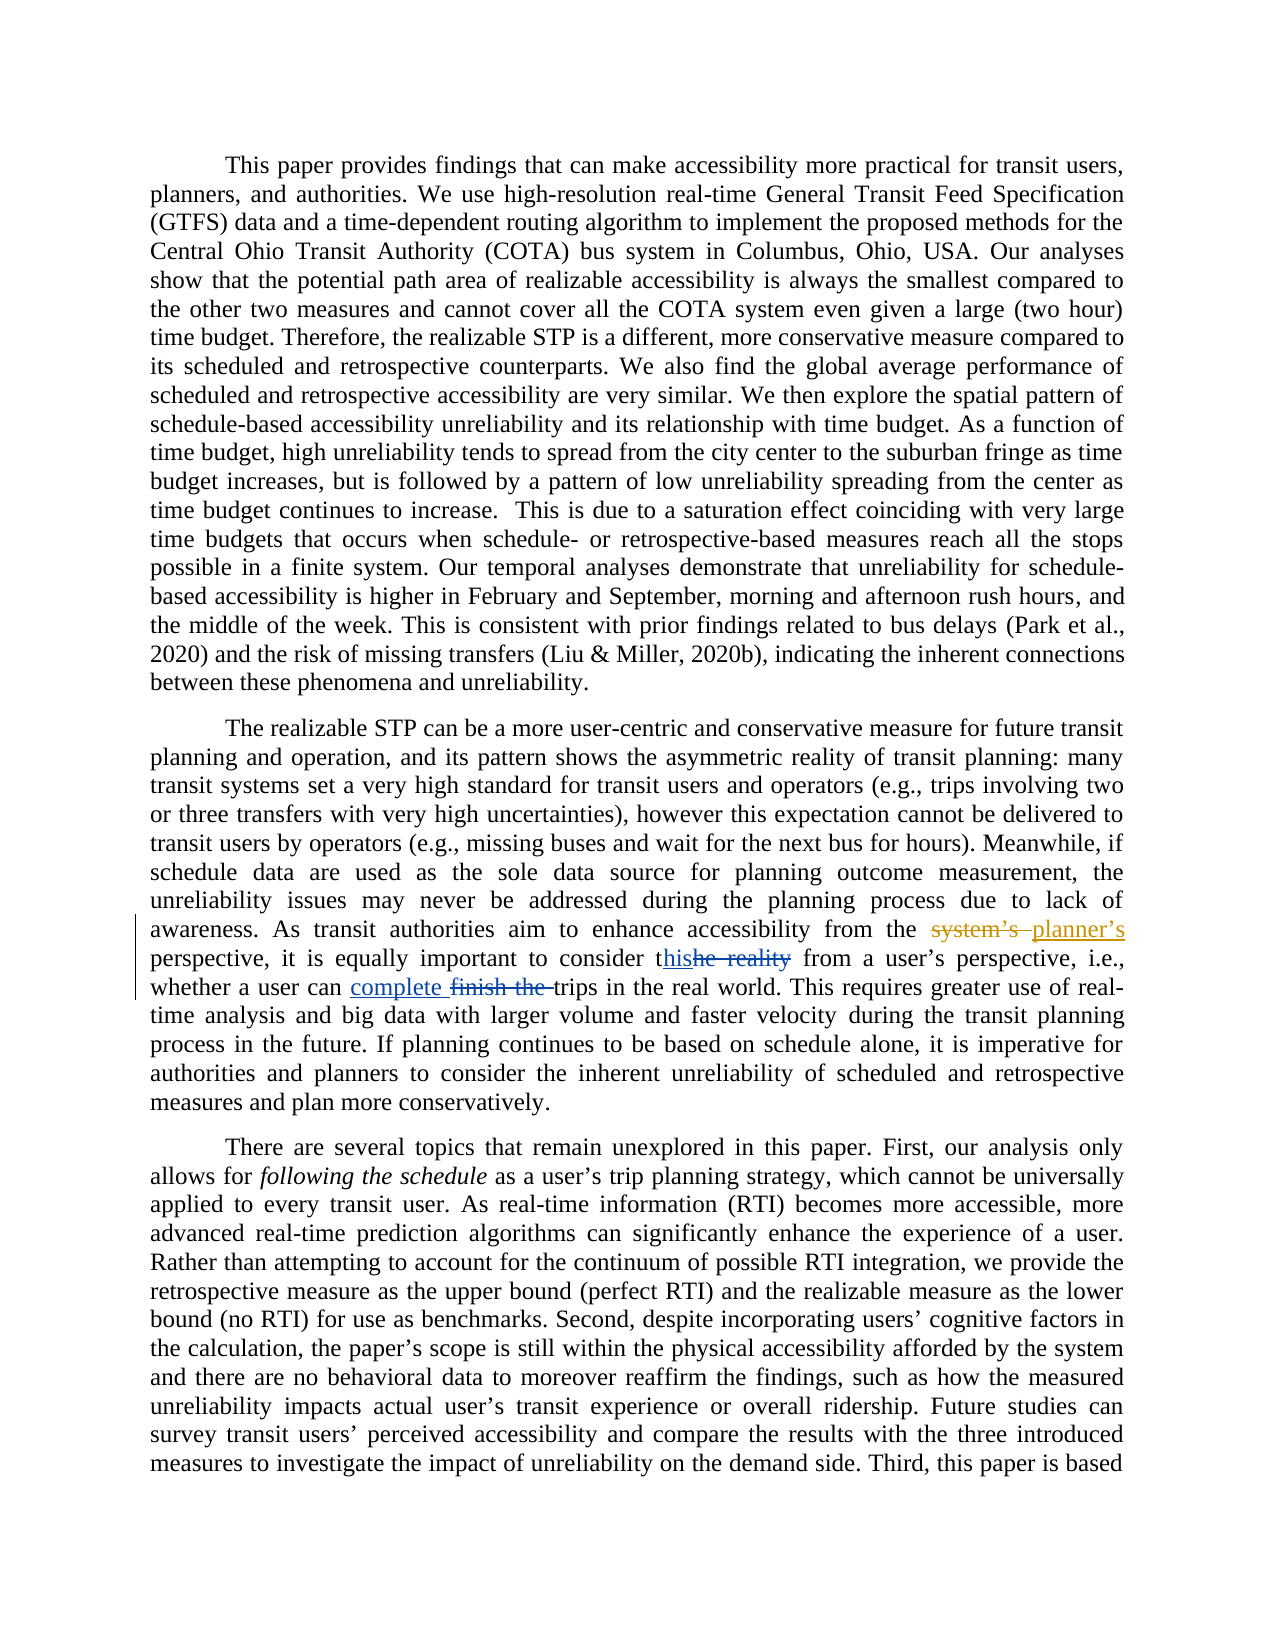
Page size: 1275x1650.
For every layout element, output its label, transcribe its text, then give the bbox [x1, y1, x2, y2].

text This paper provides findings that can make accessibility more practical for transit users, planners, and authorities. We use high-resolution real-time General Transit Feed Specification (GTFS) data and a time-dependent routing algorithm to implement the proposed methods for the Central Ohio Transit Authority (COTA) bus system in Columbus, Ohio, USA. Our analyses show that the potential path area of realizable accessibility is always the smallest compared to the other two measures and cannot cover all the COTA system even given a large (two hour) time budget. Therefore, the realizable STP is a different, more conservative measure compared to its scheduled and retrospective counterparts. We also find the global average performance of scheduled and retrospective accessibility are very similar. We then explore the spatial pattern of schedule-based accessibility unreliability and its relationship with time budget. As a function of time budget, high unreliability tends to spread from the city center to the suburban fringe as time budget increases, but is followed by a pattern of low unreliability spreading from the center as time budget continues to increase. This is due to a saturation effect coinciding with very large time budgets that occurs when schedule- or retrospective-based measures reach all the stops possible in a finite system. Our temporal analyses demonstrate that unreliability for schedule-based accessibility is higher in February and September, morning and afternoon rush hours, and the middle of the week. This is consistent with prior findings related to bus delays (Park et al., 2020) and the risk of missing transfers (Liu & Miller, 2020b), indicating the inherent connections between these phenomena and unreliability. [150, 150, 1125, 696]
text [150, 1132, 1125, 1477]
text The realizable STP can be a more user-centric and conservative measure for future transit planning and operation, and its pattern shows the asymmetric reality of transit planning: many transit systems set a very high standard for transit users and operators (e.g., trips involving two or three transfers with very high uncertainties), however this expectation cannot be delivered to transit users by operators (e.g., missing buses and wait for the next bus for hours). Meanwhile, if schedule data are used as the sole data source for planning outcome measurement, the unreliability issues may never be addressed during the planning process due to lack of awareness. As transit authorities aim to enhance accessibility from the perspective, it is equally important to consider t from a user’s perspective, i.e., whether a user can trips in the real world. This requires greater use of real-time analysis and big data with larger volume and faster velocity during the transit planning process in the future. If planning continues to be based on schedule alone, it is imperative for authorities and planners to consider the inherent unreliability of scheduled and retrospective measures and plan more conservatively. [150, 713, 1125, 1115]
